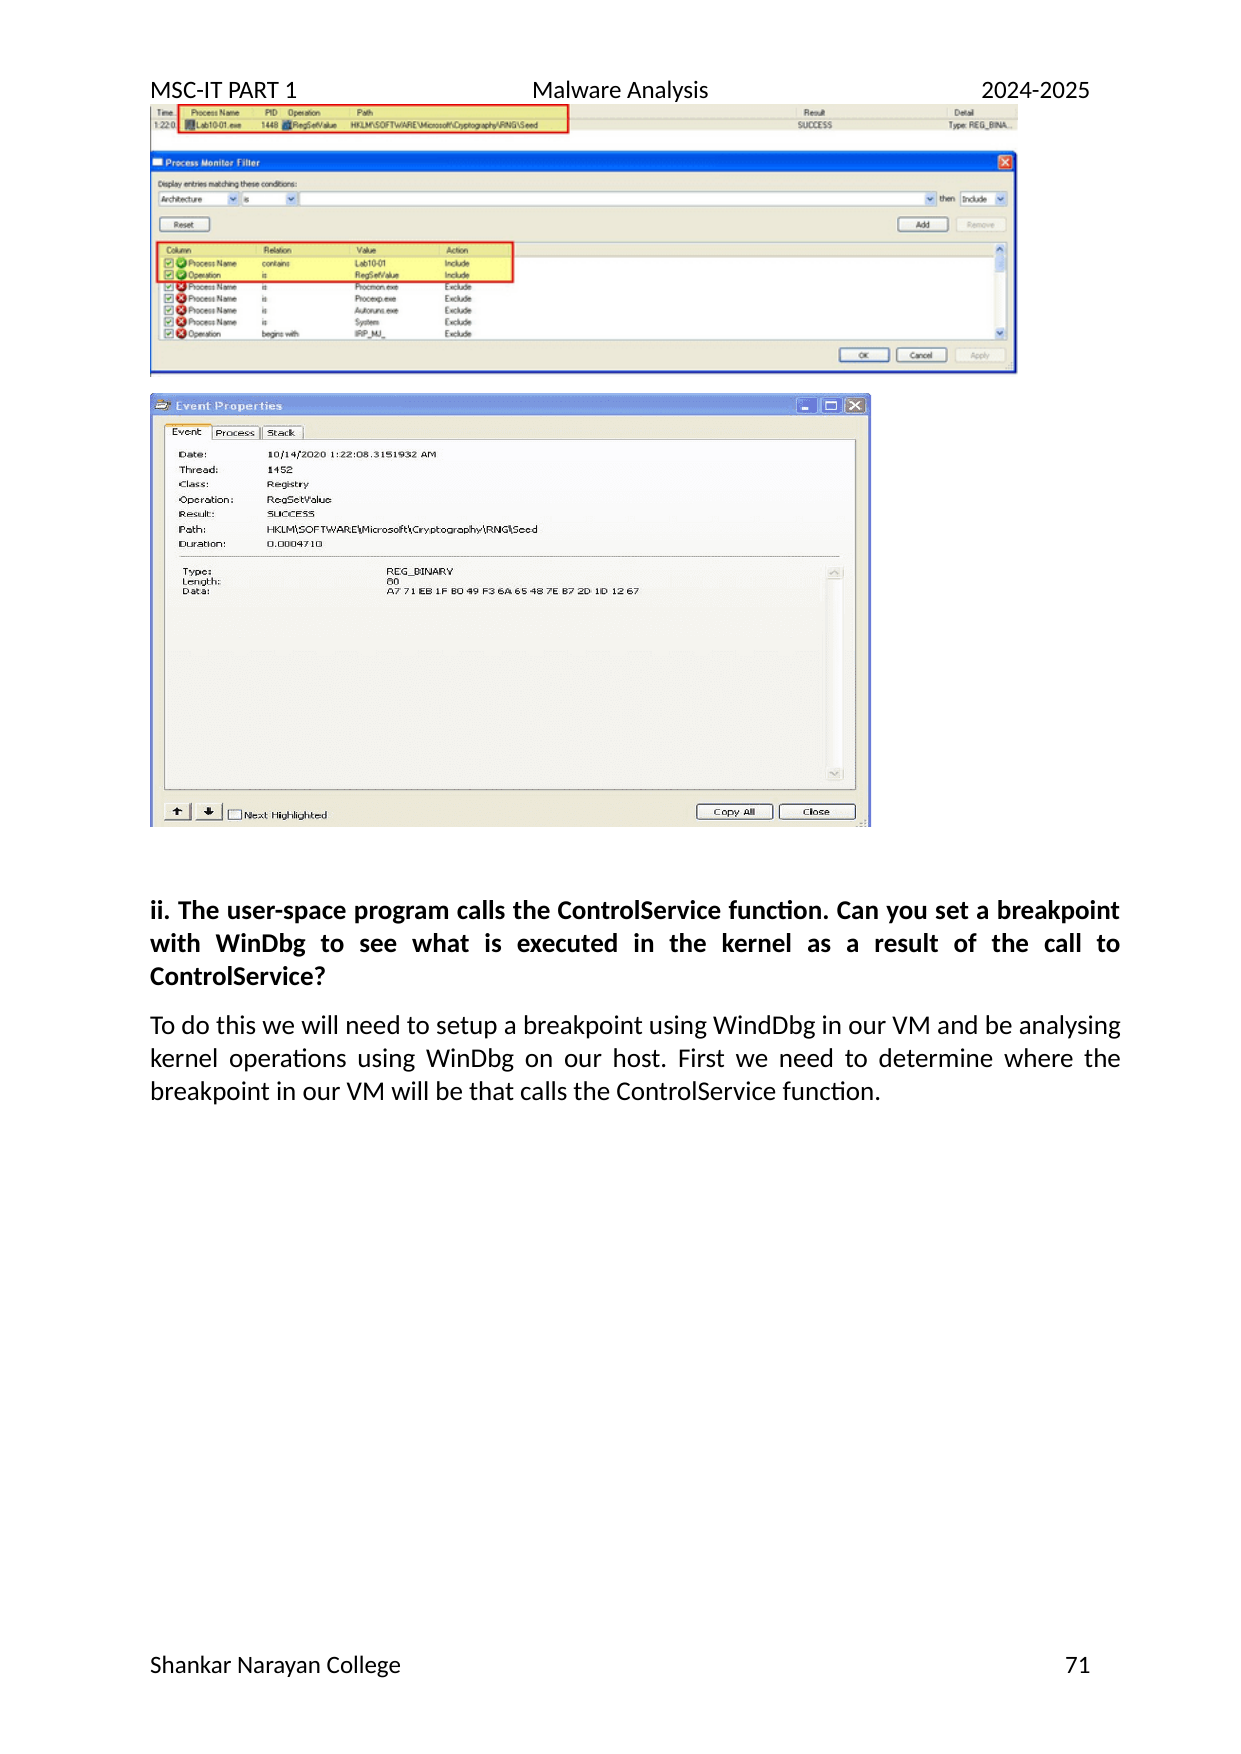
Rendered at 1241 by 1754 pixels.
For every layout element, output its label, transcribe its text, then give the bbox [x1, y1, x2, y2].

text To do this we will need to setup a breakpoint using WindDbg in our VM and be analysing kernel operations using WinDbg on our host. First we need to determine where the breakpoint in our VM will be that calls the ControlService function. [150, 1008, 1122, 1108]
picture [150, 393, 872, 827]
text ii. The user-space program calls the ControlService function. Can you set a breakpoint with WinDbg to see what is executed in the kernel as a result of the call to ControlService? [150, 893, 1122, 992]
picture [150, 104, 1018, 377]
